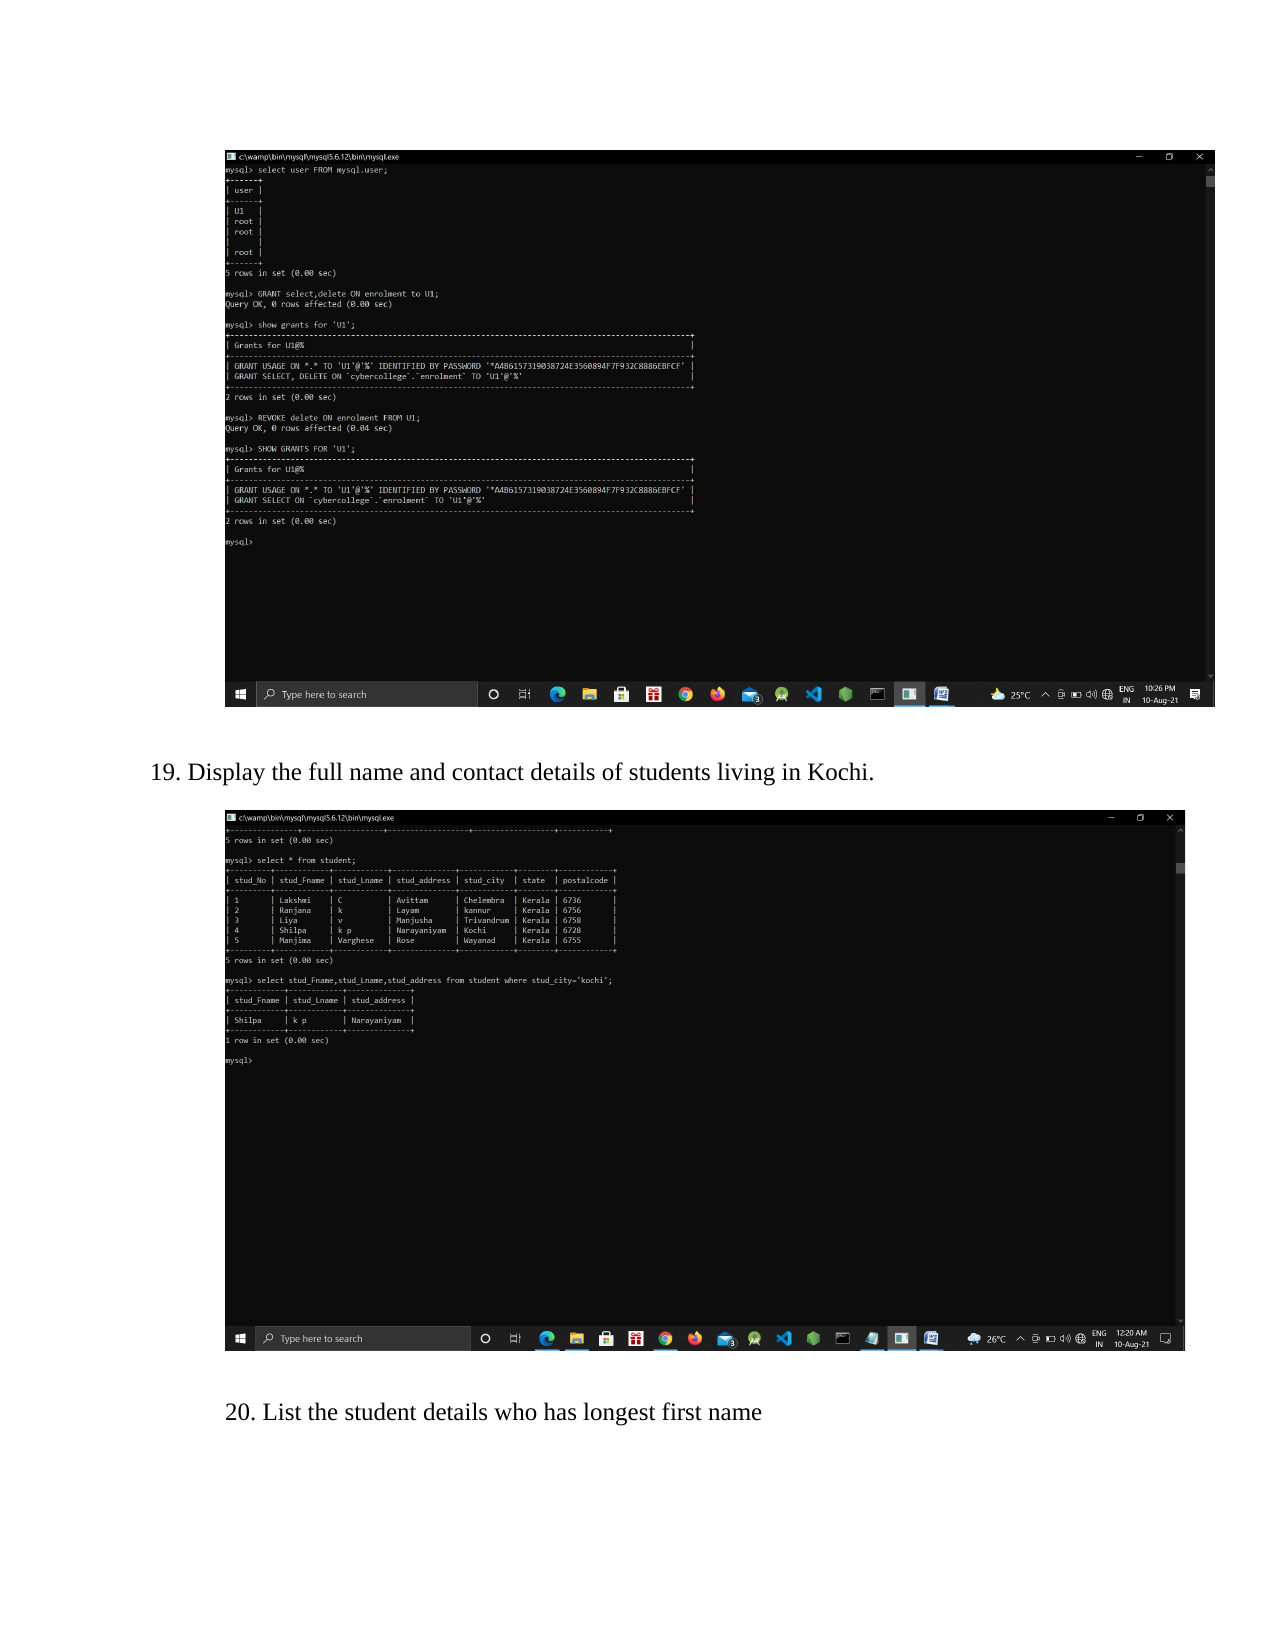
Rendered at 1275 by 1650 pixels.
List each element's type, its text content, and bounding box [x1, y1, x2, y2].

list List the student details who has longest first name [225, 1397, 1210, 1425]
list Display the full name and contact details of students living in Kochi. [150, 757, 1210, 786]
picture [225, 810, 1185, 1351]
picture [225, 150, 1215, 707]
